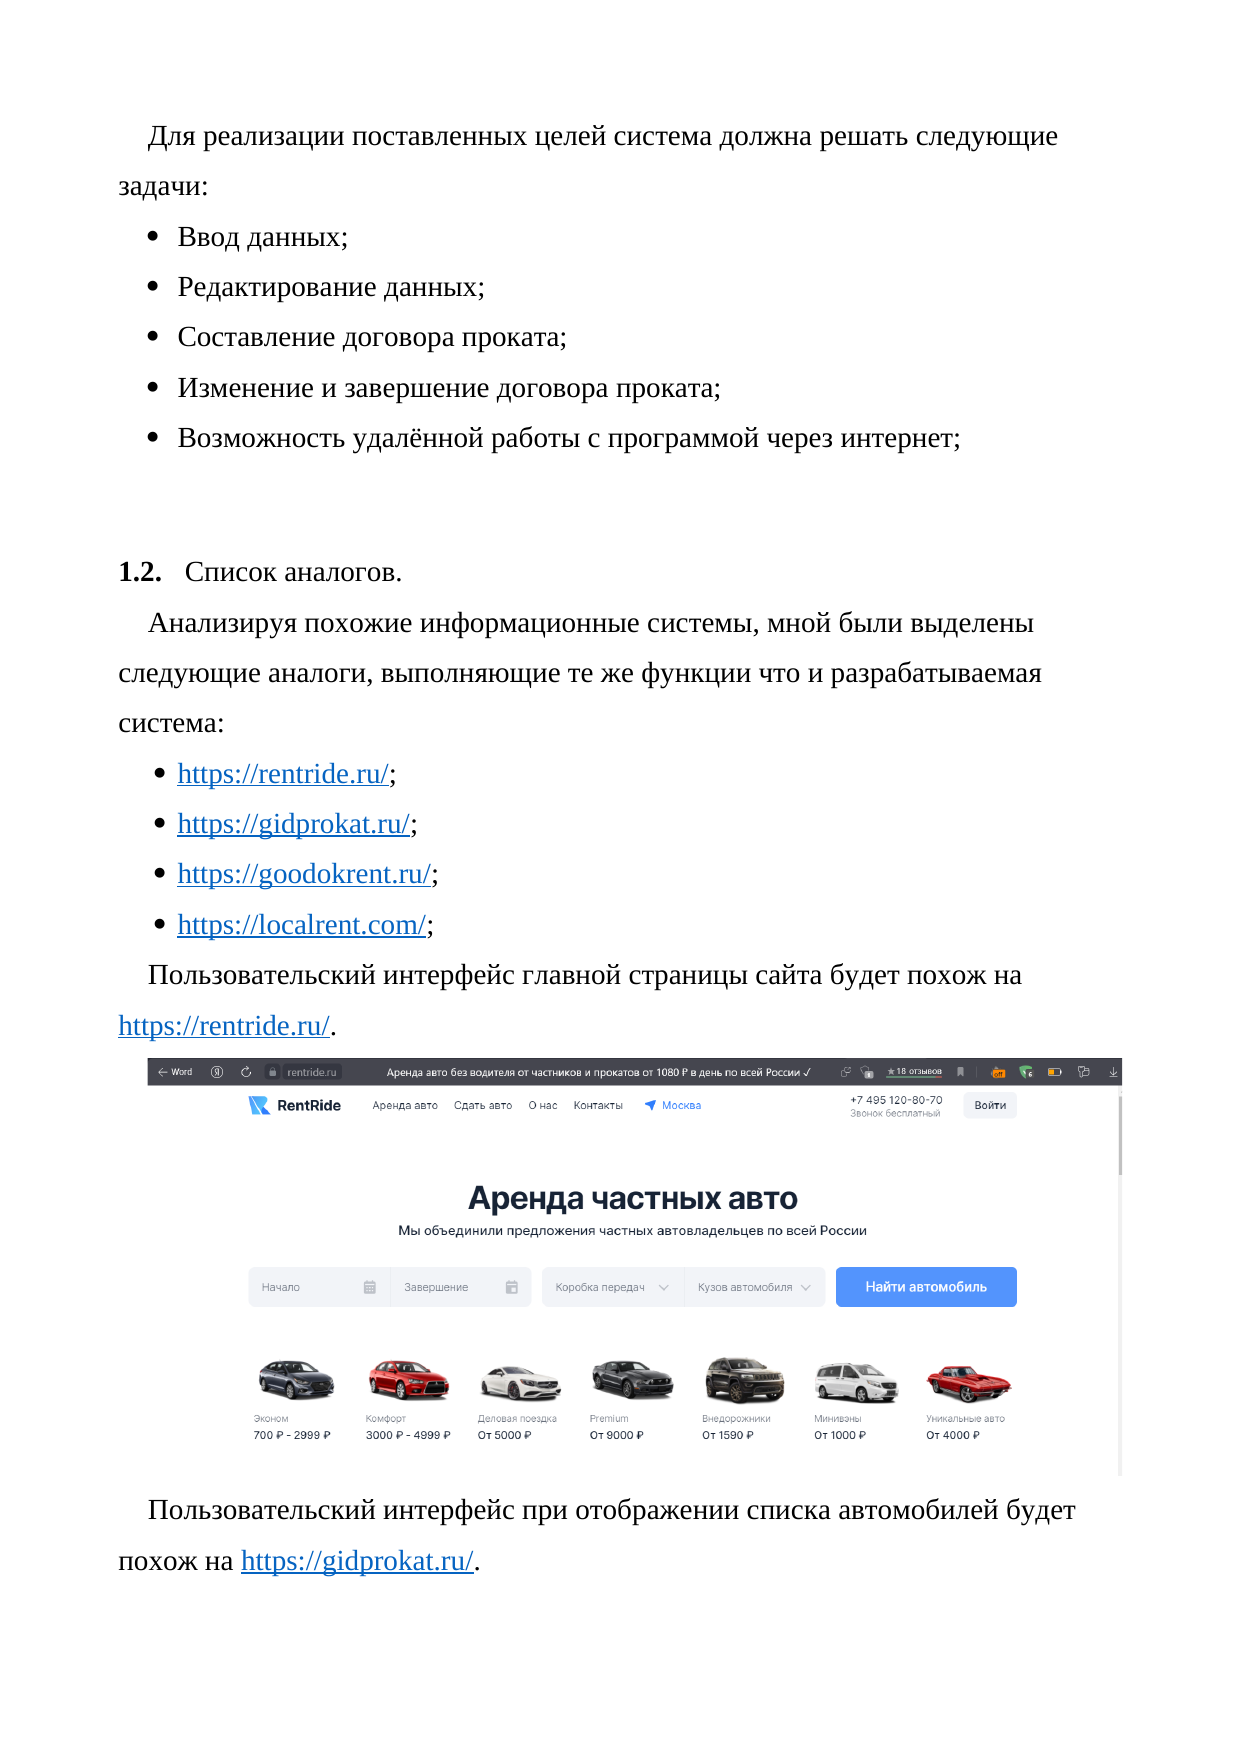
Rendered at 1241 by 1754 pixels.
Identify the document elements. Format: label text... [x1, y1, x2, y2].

list Составление договора проката; [118, 319, 1152, 353]
list Для реализации поставленных целей система должна решать следующие задачи: [118, 118, 1152, 202]
list Пользовательский интерфейс при отображении списка автомобилей будет похож на https://gidprokat.ru/. [118, 1492, 1152, 1576]
list Возможность удалённой работы с программой через интернет; [118, 420, 1152, 454]
list Пользовательский интерфейс главной страницы сайта будет похож на https://rentride.ru/. [118, 957, 1152, 1041]
list https://localrent.com/; [154, 907, 1152, 941]
list https://goodokrent.ru/; [154, 857, 1152, 890]
list Редактирование данных; [118, 269, 1152, 303]
list Анализируя похожие информационные системы, мной были выделены следующие аналоги, выполняющие те же функции что и разрабатываемая система: [118, 605, 1152, 739]
list https://gidprokat.ru/; [154, 806, 1152, 840]
picture [147, 1058, 1123, 1476]
list Изменение и завершение договора проката; [118, 370, 1152, 404]
list https://rentride.ru/; [154, 756, 1152, 789]
list Ввод данных; [118, 219, 1152, 252]
list Список аналогов. [118, 554, 1152, 588]
